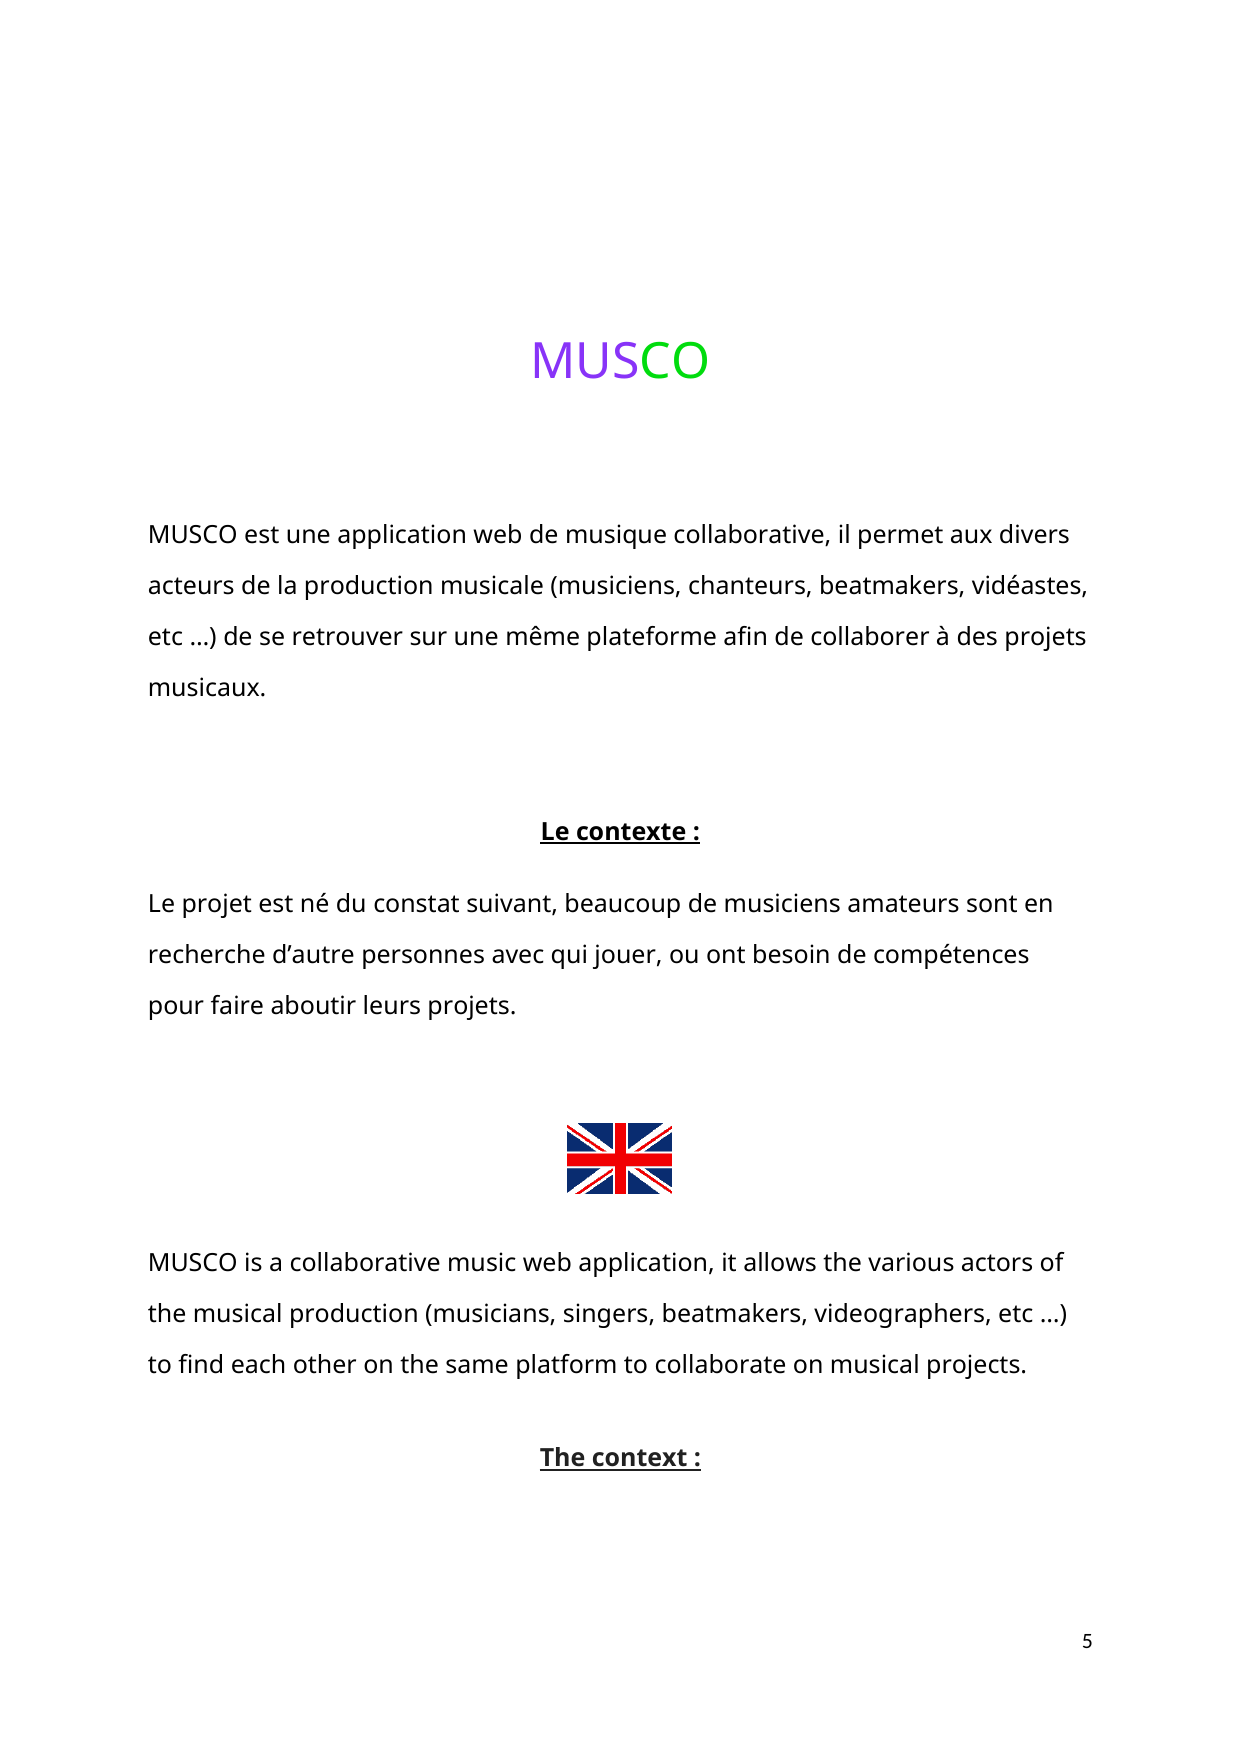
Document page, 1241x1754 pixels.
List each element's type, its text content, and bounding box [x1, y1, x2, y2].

text Le projet est né du constat suivant, beaucoup de musiciens amateurs sont en recherche d’autre personnes avec qui jouer, ou ont besoin de compétences pour faire aboutir leurs projets. [148, 885, 1093, 1022]
picture [565, 1123, 672, 1193]
text MUSCO [148, 326, 1093, 394]
text Le contexte : [148, 813, 1093, 848]
text MUSCO is a collaborative music web application, it allows the various actors of the musical production (musicians, singers, beatmakers, videographers, etc …) to find each other on the same platform to collaborate on musical projects. [148, 1244, 1093, 1381]
text The context : [148, 1440, 1093, 1474]
text MUSCO est une application web de musique collaborative, il permet aux divers acteurs de la production musicale (musiciens, chanteurs, beatmakers, vidéastes, etc …) de se retrouver sur une même plateforme afin de collaborer à des projets musicaux. [148, 517, 1093, 704]
